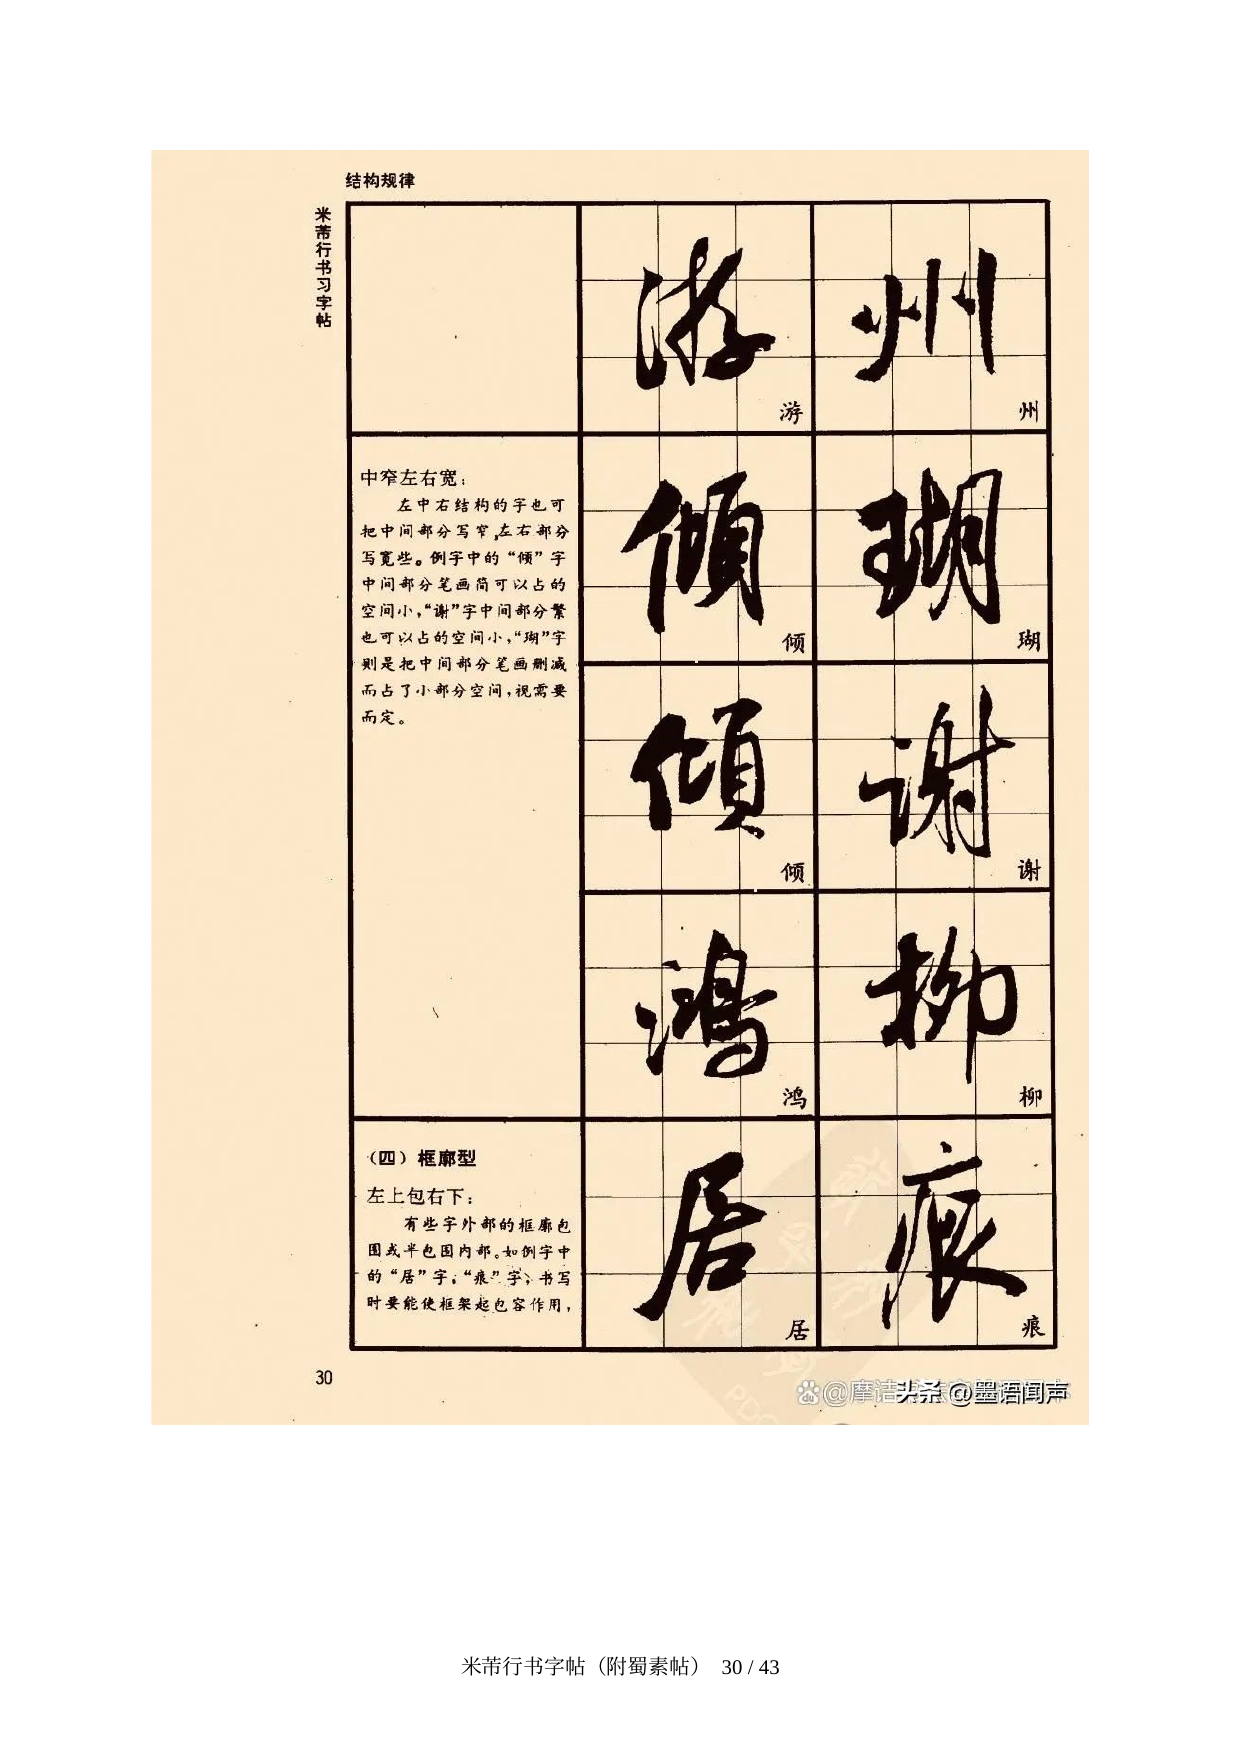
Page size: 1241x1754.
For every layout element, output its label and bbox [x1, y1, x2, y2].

picture [151, 150, 1089, 1425]
